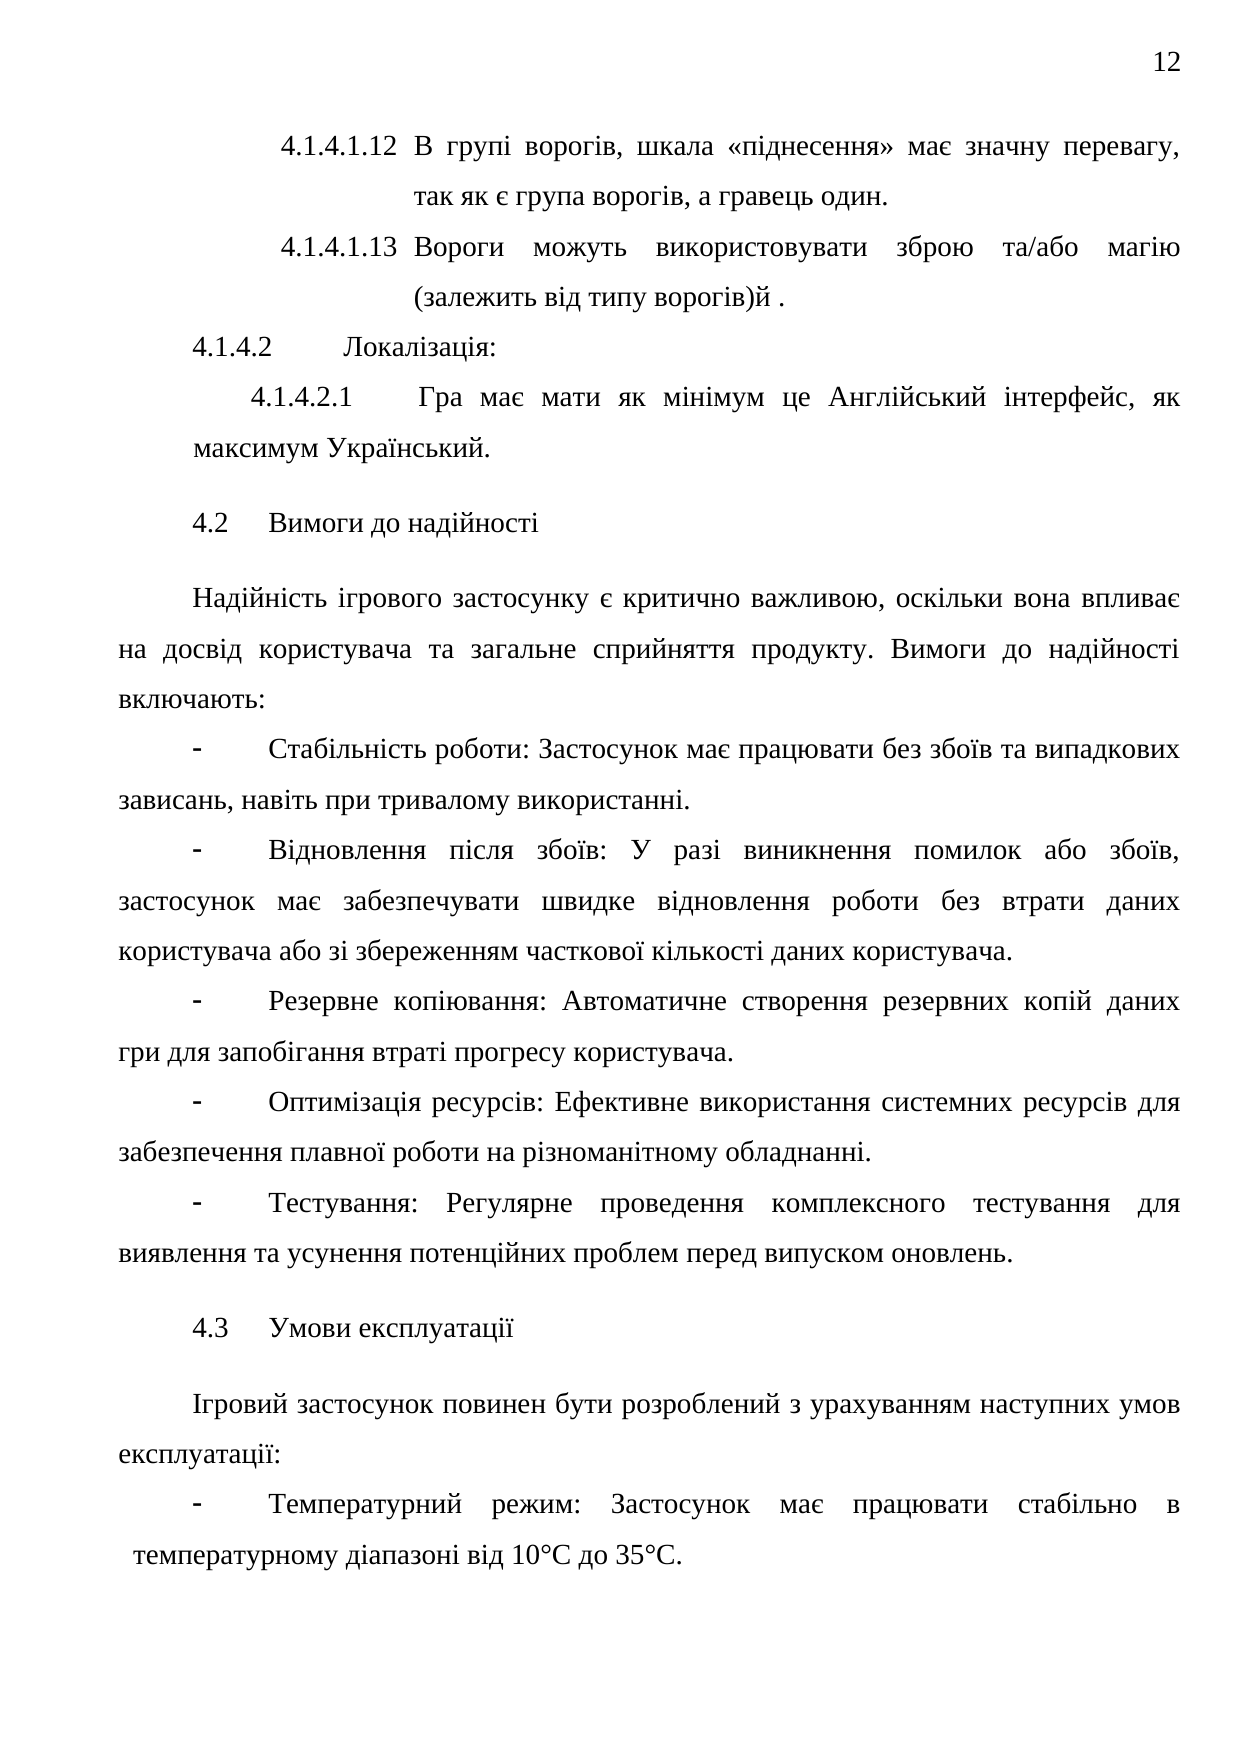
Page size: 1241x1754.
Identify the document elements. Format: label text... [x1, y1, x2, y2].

list В групі ворогів, шкала «піднесення» має значну перевагу, так як є група ворогів, а гравець один. [281, 128, 1181, 212]
subtitle Умови експлуатації [118, 1310, 1181, 1344]
list Гра має мати як мінімум це Англійський інтерфейс, як максимум Український. [193, 379, 1181, 463]
list Стабільність роботи: Застосунок має працювати без збоїв та випадкових зависань, навіть при тривалому використанні. [118, 731, 1181, 815]
list Відновлення після збоїв: У разі виникнення помилок або збоїв, застосунок має забезпечувати швидке відновлення роботи без втрати даних користувача або зі збереженням часткової кількості даних користувача. [118, 832, 1181, 966]
subtitle Вимоги до надійності [118, 505, 1181, 539]
text Надійність ігрового застосунку є критично важливою, оскільки вона впливає на досвід користувача та загальне сприйняття продукту. Вимоги до надійності включають: [118, 581, 1181, 715]
list Вороги можуть використовувати зброю та/або магію (залежить від типу ворогів)й . [281, 229, 1181, 312]
list Локалізація: [118, 329, 1181, 363]
list Тестування: Регулярне проведення комплексного тестування для виявлення та усунення потенційних проблем перед випуском оновлень. [118, 1185, 1181, 1269]
text Ігровий застосунок повинен бути розроблений з урахуванням наступних умов експлуатації: [118, 1386, 1181, 1469]
list Оптимізація ресурсів: Ефективне використання системних ресурсів для забезпечення плавної роботи на різноманітному обладнанні. [118, 1084, 1181, 1168]
list Температурний режим: Застосунок має працювати стабільно в температурному діапазоні від 10°C до 35°C. [133, 1486, 1181, 1570]
list Резервне копіювання: Автоматичне створення резервних копій даних гри для запобігання втраті прогресу користувача. [118, 983, 1181, 1067]
